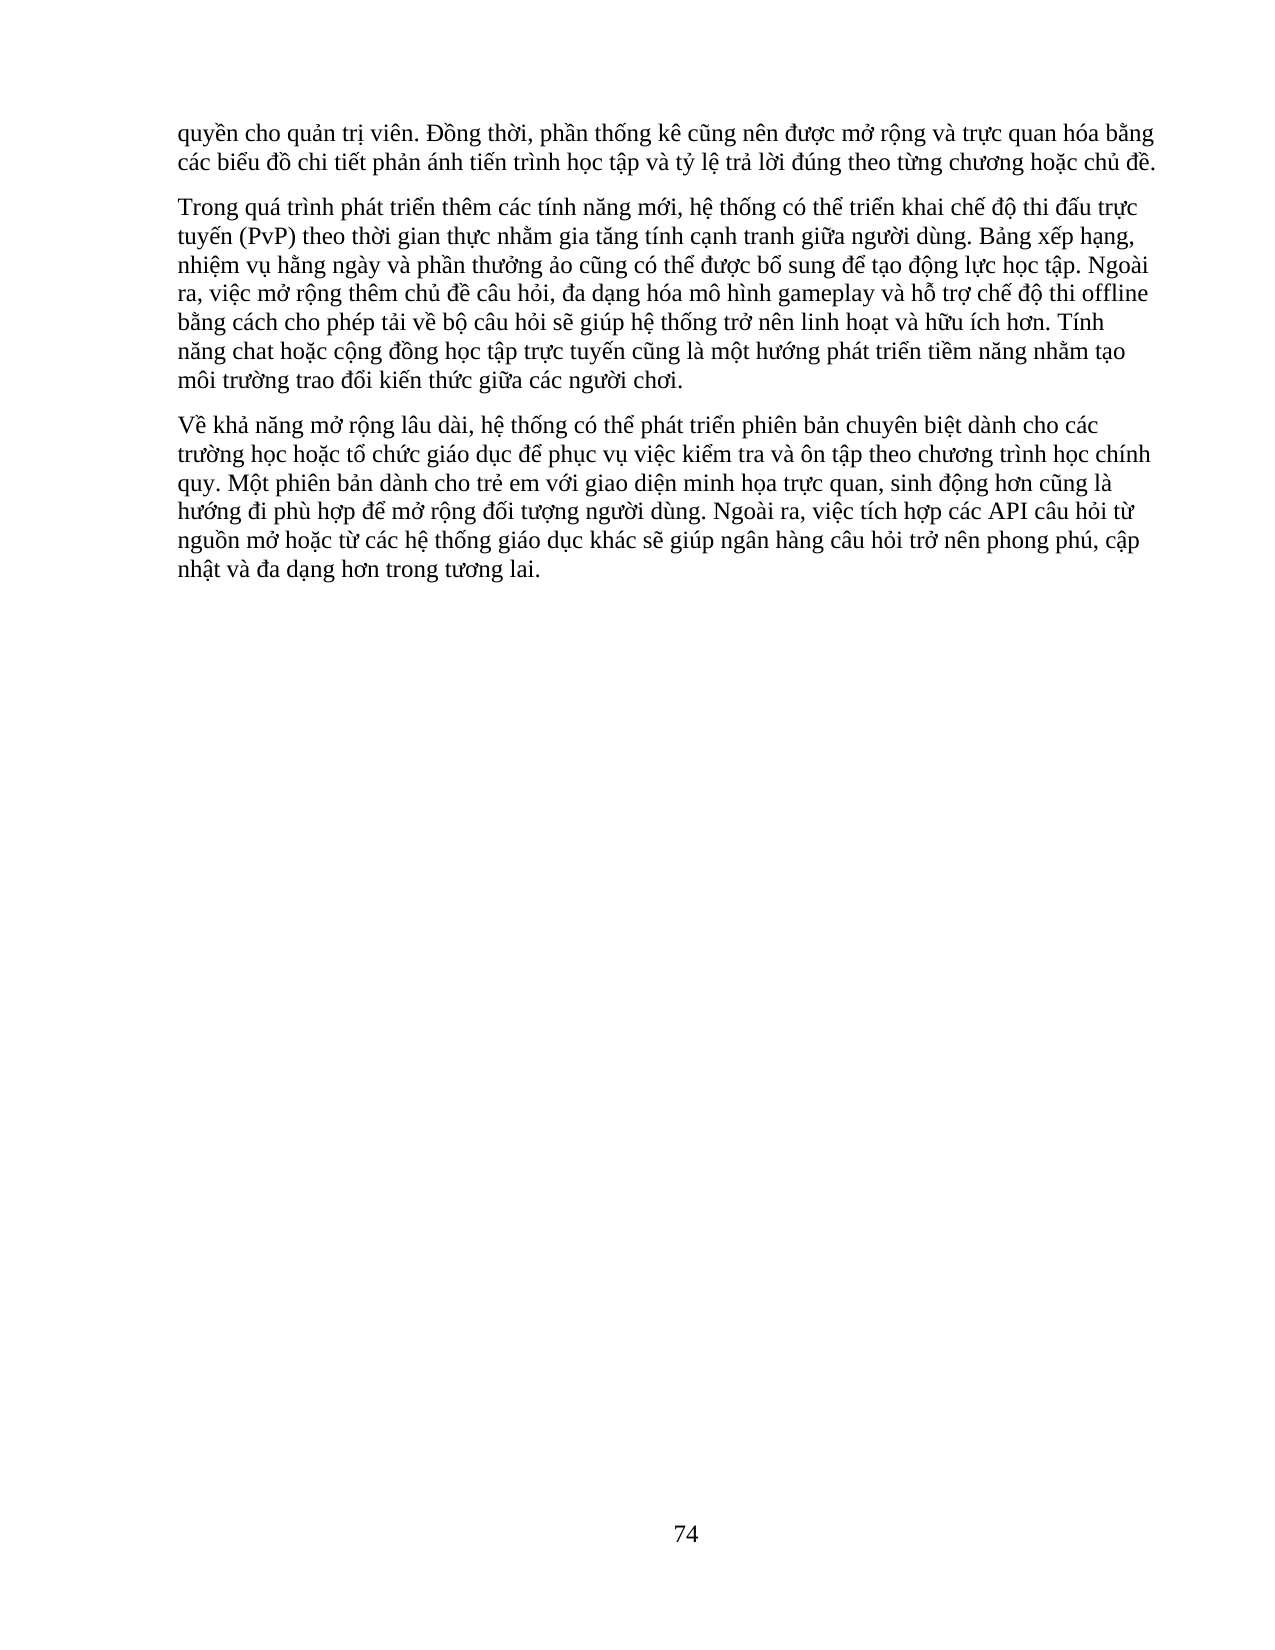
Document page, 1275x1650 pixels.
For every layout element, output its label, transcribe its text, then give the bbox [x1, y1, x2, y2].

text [177, 118, 1157, 176]
text Trong quá trình phát triển thêm các tính năng mới, hệ thống có thể triển khai chế độ thi đấu trực tuyến (PvP) theo thời gian thực nhằm gia tăng tính cạnh tranh giữa người dùng. Bảng xếp hạng, nhiệm vụ hằng ngày và phần thưởng ảo cũng có thể được bổ sung để tạo động lực học tập. Ngoài ra, việc mở rộng thêm chủ đề câu hỏi, đa dạng hóa mô hình gameplay và hỗ trợ chế độ thi offline bằng cách cho phép tải về bộ câu hỏi sẽ giúp hệ thống trở nên linh hoạt và hữu ích hơn. Tính năng chat hoặc cộng đồng học tập trực tuyến cũng là một hướng phát triển tiềm năng nhằm tạo môi trường trao đổi kiến thức giữa các người chơi. [177, 192, 1157, 393]
text Về khả năng mở rộng lâu dài, hệ thống có thể phát triển phiên bản chuyên biệt dành cho các trường học hoặc tổ chức giáo dục để phục vụ việc kiểm tra và ôn tập theo chương trình học chính quy. Một phiên bản dành cho trẻ em với giao diện minh họa trực quan, sinh động hơn cũng là hướng đi phù hợp để mở rộng đối tượng người dùng. Ngoài ra, việc tích hợp các API câu hỏi từ nguồn mở hoặc từ các hệ thống giáo dục khác sẽ giúp ngân hàng câu hỏi trở nên phong phú, cập nhật và đa dạng hơn trong tương lai. [177, 410, 1157, 583]
